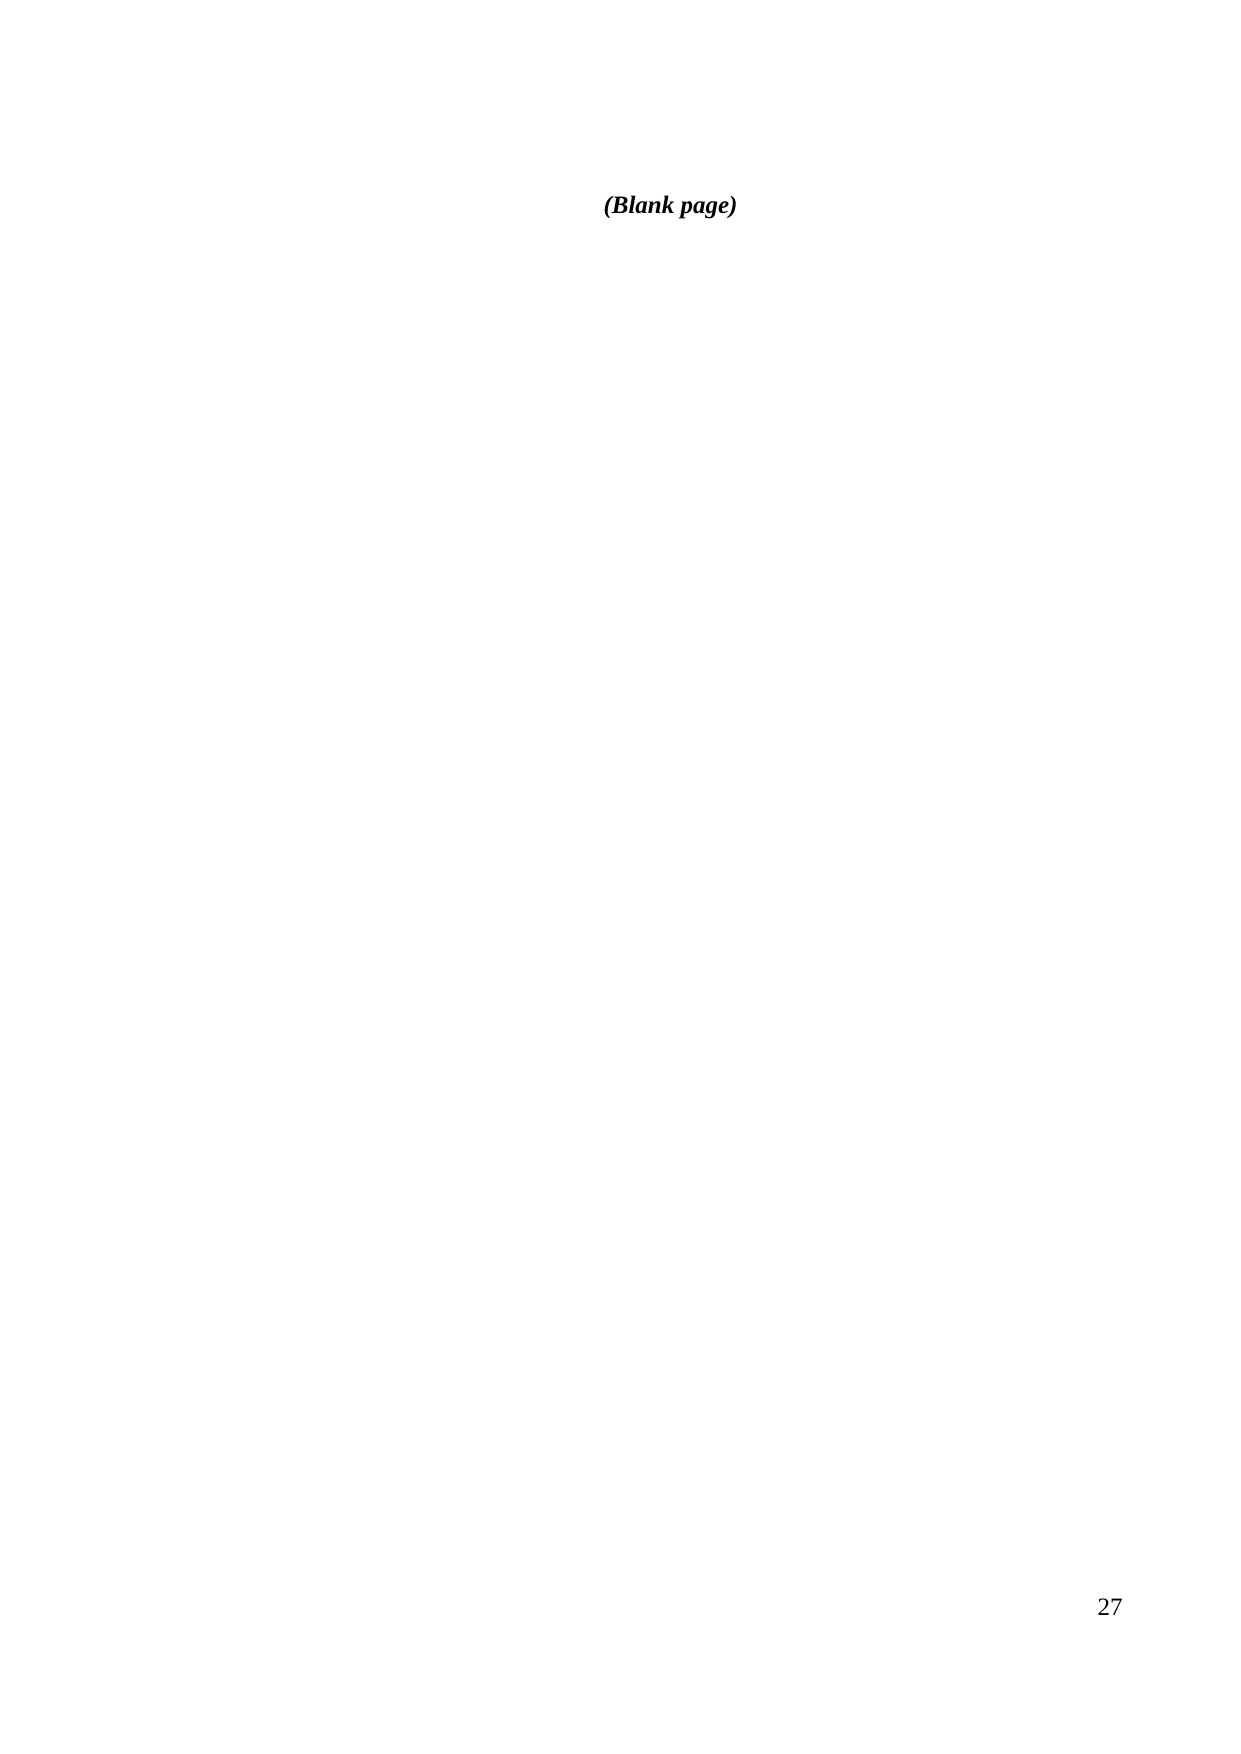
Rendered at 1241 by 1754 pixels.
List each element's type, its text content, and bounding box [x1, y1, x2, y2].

text (Blank page) [177, 190, 1122, 218]
